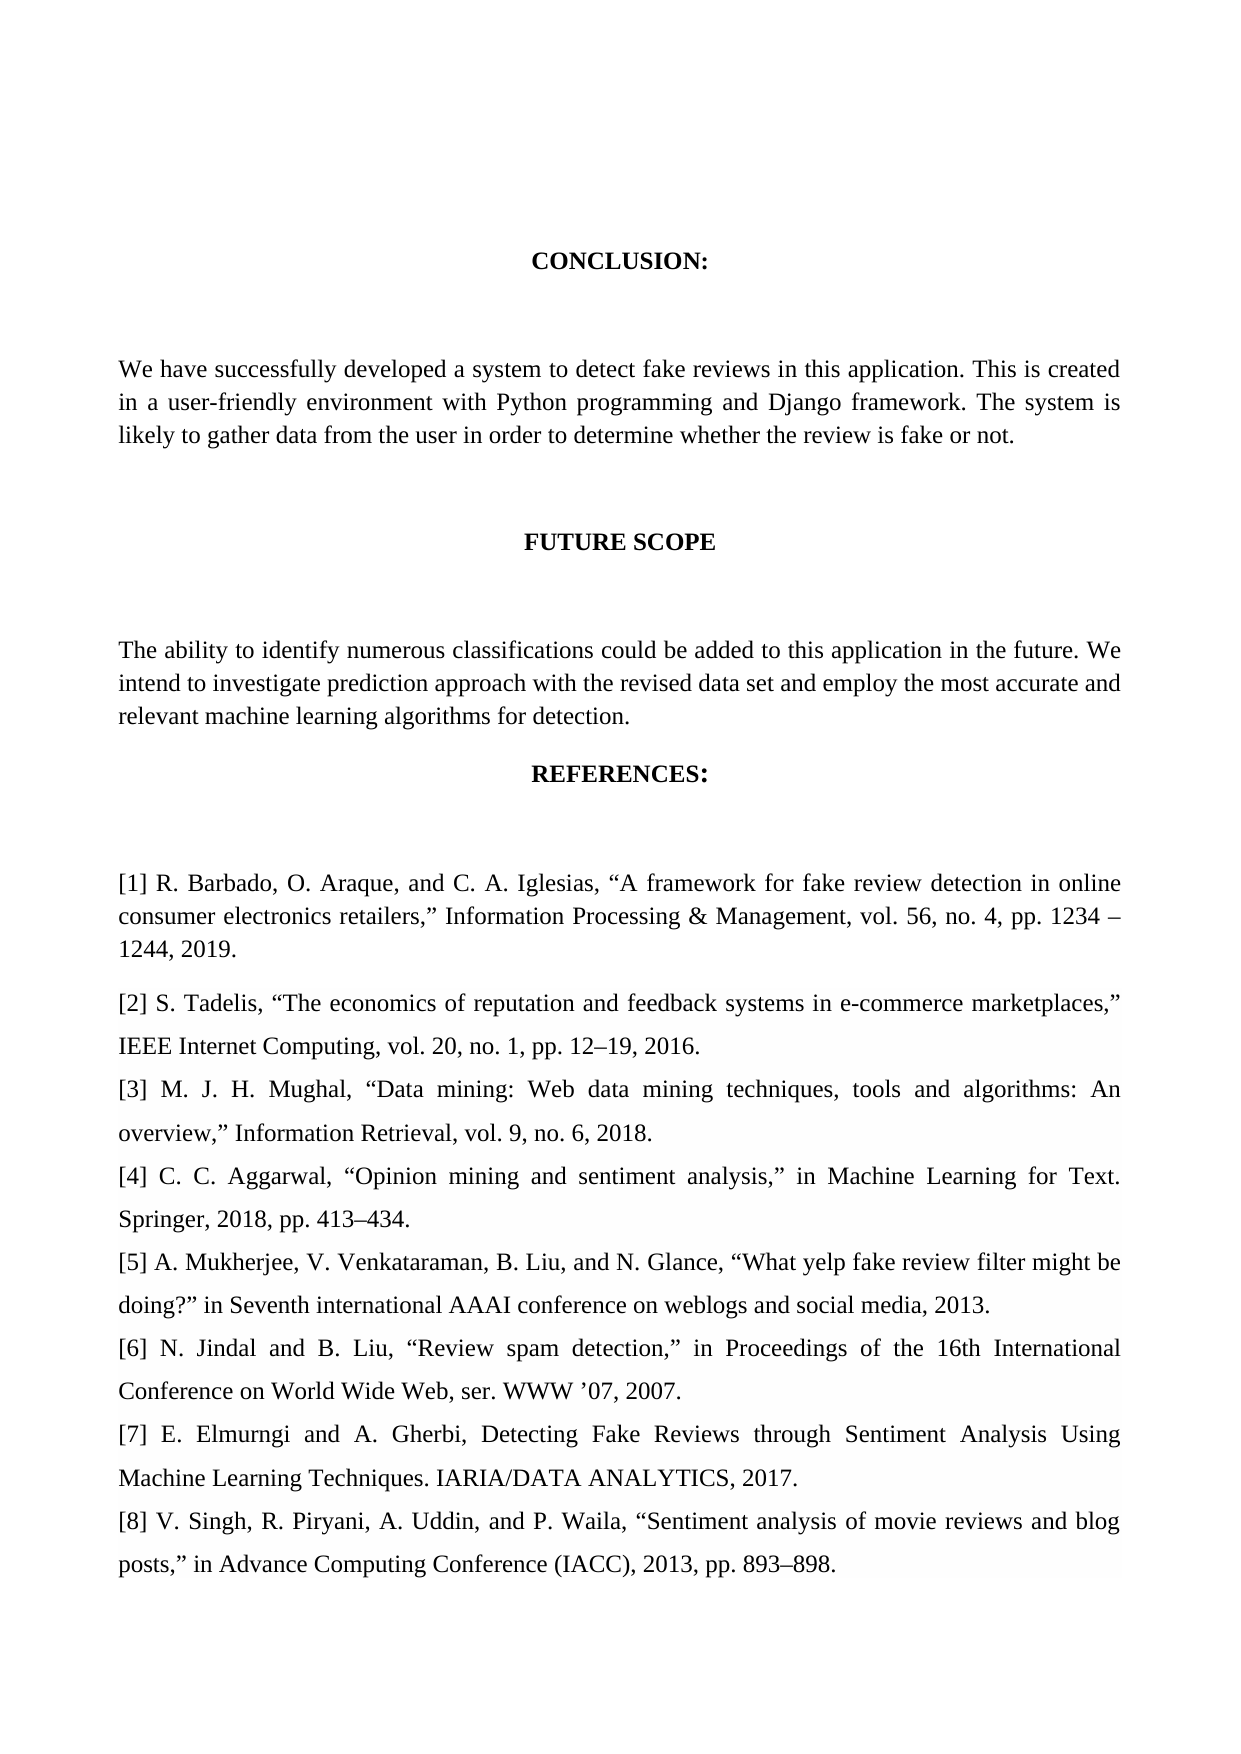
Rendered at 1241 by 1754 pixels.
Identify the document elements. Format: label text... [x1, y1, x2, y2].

text [8] V. Singh, R. Piryani, A. Uddin, and P. Waila, “Sentiment analysis of movie reviews and blog posts,” in Advance Computing Conference (IACC), 2013, pp. 893–898. [118, 1506, 1122, 1578]
text [7] E. Elmurngi and A. Gherbi, Detecting Fake Reviews through Sentiment Analysis Using Machine Learning Techniques. IARIA/DATA ANALYTICS, 2017. [118, 1419, 1122, 1491]
text [3] M. J. H. Mughal, “Data mining: Web data mining techniques, tools and algorithms: An overview,” Information Retrieval, vol. 9, no. 6, 2018. [118, 1074, 1122, 1146]
text FUTURE SCOPE [118, 527, 1122, 556]
text We have successfully developed a system to detect fake reviews in this application. This is created in a user-friendly environment with Python programming and Django framework. The system is likely to gather data from the user in order to determine whether the review is fake or not. [118, 354, 1122, 448]
text [1] R. Barbado, O. Araque, and C. A. Iglesias, “A framework for fake review detection in online consumer electronics retailers,” Information Processing & Management, vol. 56, no. 4, pp. 1234 – 1244, 2019. [118, 868, 1122, 963]
text CONCLUSION: [118, 246, 1122, 275]
text [2] S. Tadelis, “The economics of reputation and feedback systems in e-commerce marketplaces,” IEEE Internet Computing, vol. 20, no. 1, pp. 12–19, 2016. [118, 988, 1122, 1060]
text [6] N. Jindal and B. Liu, “Review spam detection,” in Proceedings of the 16th International Conference on World Wide Web, ser. WWW ’07, 2007. [118, 1333, 1122, 1405]
text [4] C. C. Aggarwal, “Opinion mining and sentiment analysis,” in Machine Learning for Text. Springer, 2018, pp. 413–434. [118, 1161, 1122, 1233]
text REFERENCES: [118, 755, 1122, 789]
text The ability to identify numerous classifications could be added to this application in the future. We intend to investigate prediction approach with the revised data set and employ the most accurate and relevant machine learning algorithms for detection. [118, 635, 1122, 730]
text [5] A. Mukherjee, V. Venkataraman, B. Liu, and N. Glance, “What yelp fake review filter might be doing?” in Seventh international AAAI conference on weblogs and social media, 2013. [118, 1247, 1122, 1319]
